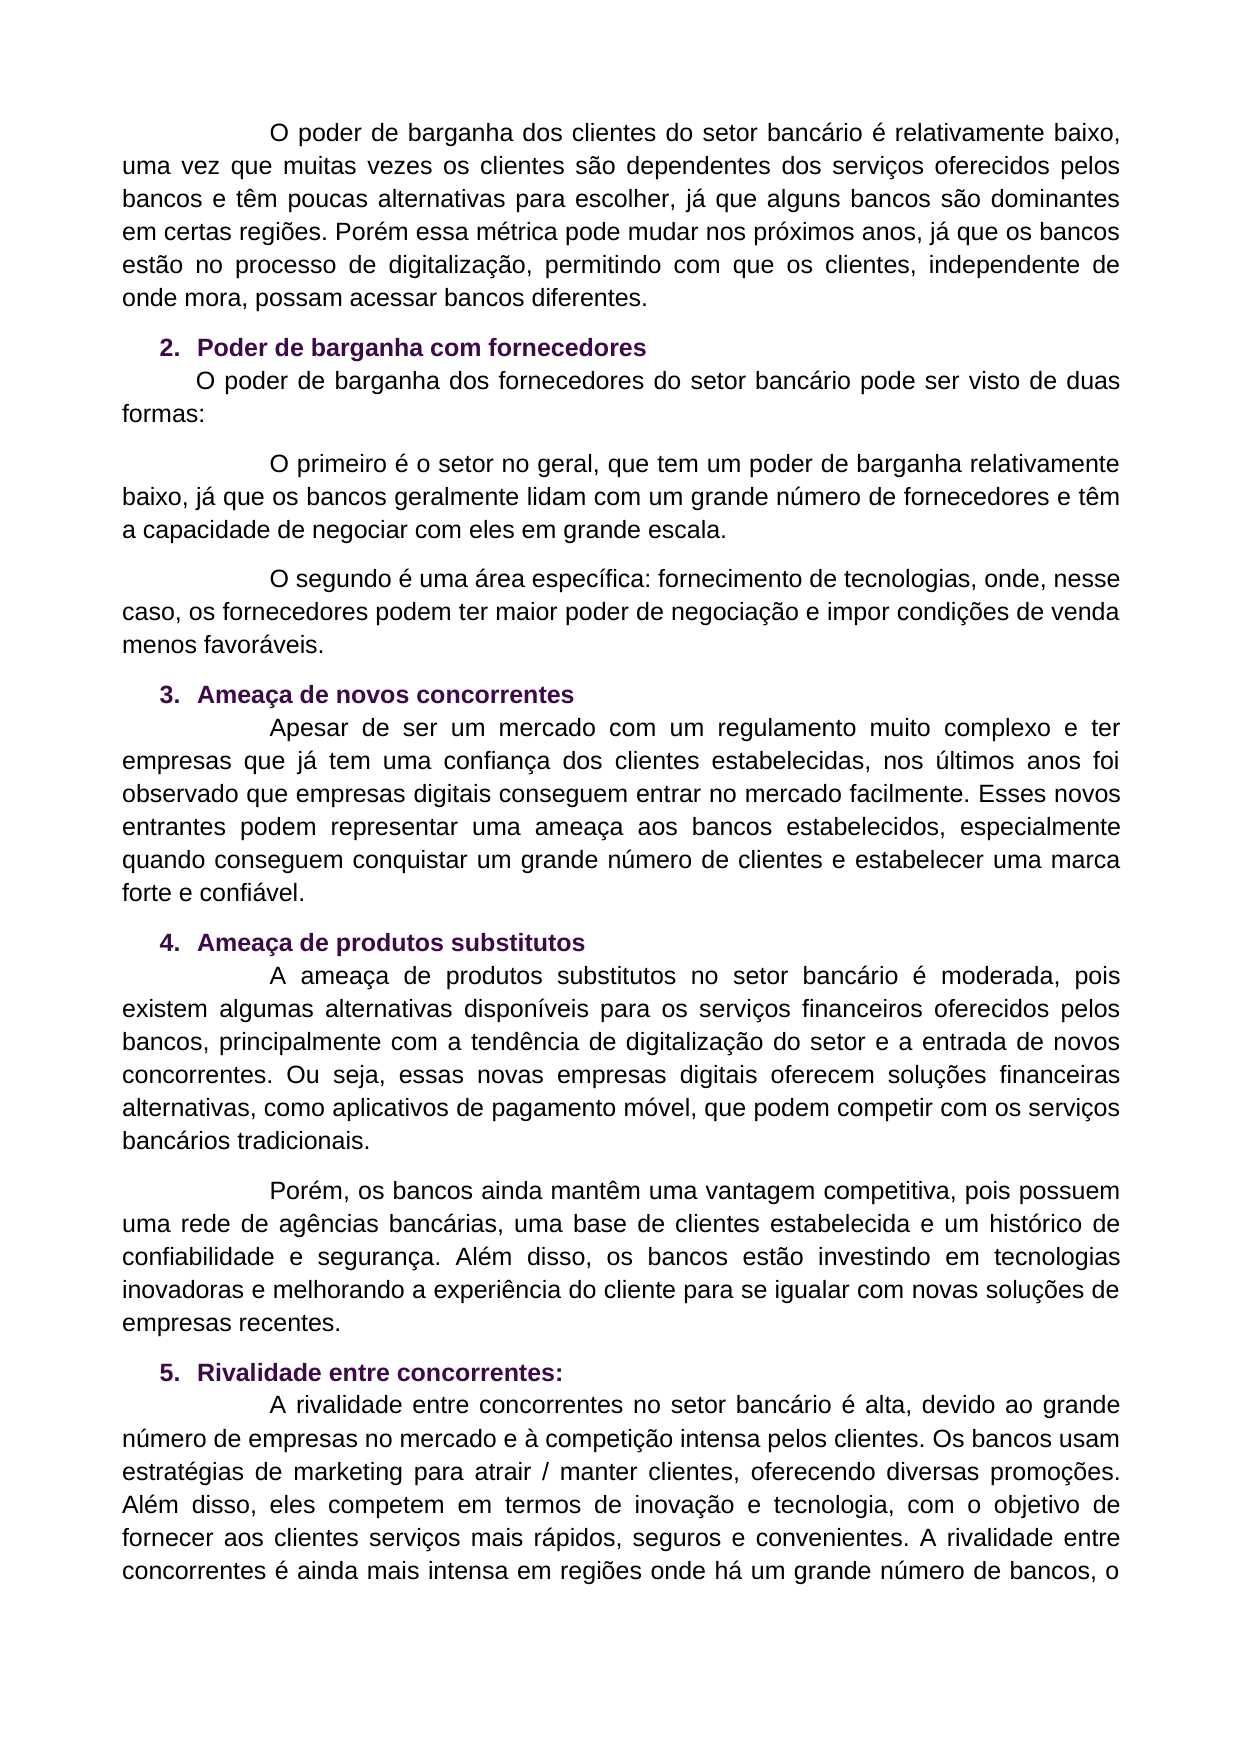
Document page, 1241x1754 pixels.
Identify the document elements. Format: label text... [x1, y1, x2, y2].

list Rivalidade entre concorrentes: [159, 1357, 1122, 1386]
text O primeiro é o setor no geral, que tem um poder de barganha relativamente baixo, já que os bancos geralmente lidam com um grande número de fornecedores e têm a capacidade de negociar com eles em grande escala. [122, 449, 1122, 543]
text A ameaça de produtos substitutos no setor bancário é moderada, pois existem algumas alternativas disponíveis para os serviços financeiros oferecidos pelos bancos, principalmente com a tendência de digitalização do setor e a entrada de novos concorrentes. Ou seja, essas novas empresas digitais oferecem soluções financeiras alternativas, como aplicativos de pagamento móvel, que podem competir com os serviços bancários tradicionais. [122, 961, 1122, 1155]
list Ameaça de novos concorrentes [159, 680, 1122, 709]
text O poder de barganha dos fornecedores do setor bancário pode ser visto de duas formas: [122, 366, 1122, 428]
text Porém, os bancos ainda mantêm uma vantagem competitiva, pois possuem uma rede de agências bancárias, uma base de clientes estabelecida e um histórico de confiabilidade e segurança. Além disso, os bancos estão investindo em tecnologias inovadoras e melhorando a experiência do cliente para se igualar com novas soluções de empresas recentes. [122, 1176, 1122, 1337]
list Poder de barganha com fornecedores [159, 333, 1122, 362]
text Apesar de ser um mercado com um regulamento muito complexo e ter empresas que já tem uma confiança dos clientes estabelecidas, nos últimos anos foi observado que empresas digitais conseguem entrar no mercado facilmente. Esses novos entrantes podem representar uma ameaça aos bancos estabelecidos, especialmente quando conseguem conquistar um grande número de clientes e estabelecer uma marca forte e confiável. [122, 713, 1122, 907]
text O poder de barganha dos clientes do setor bancário é relativamente baixo, uma vez que muitas vezes os clientes são dependentes dos serviços oferecidos pelos bancos e têm poucas alternativas para escolher, já que alguns bancos são dominantes em certas regiões. Porém essa métrica pode mudar nos próximos anos, já que os bancos estão no processo de digitalização, permitindo com que os clientes, independente de onde mora, possam acessar bancos diferentes. [122, 118, 1122, 312]
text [122, 1391, 1122, 1584]
list Ameaça de produtos substitutos [159, 928, 1122, 957]
text O segundo é uma área específica: fornecimento de tecnologias, onde, nesse caso, os fornecedores podem ter maior poder de negociação e impor condições de venda menos favoráveis. [122, 564, 1122, 659]
